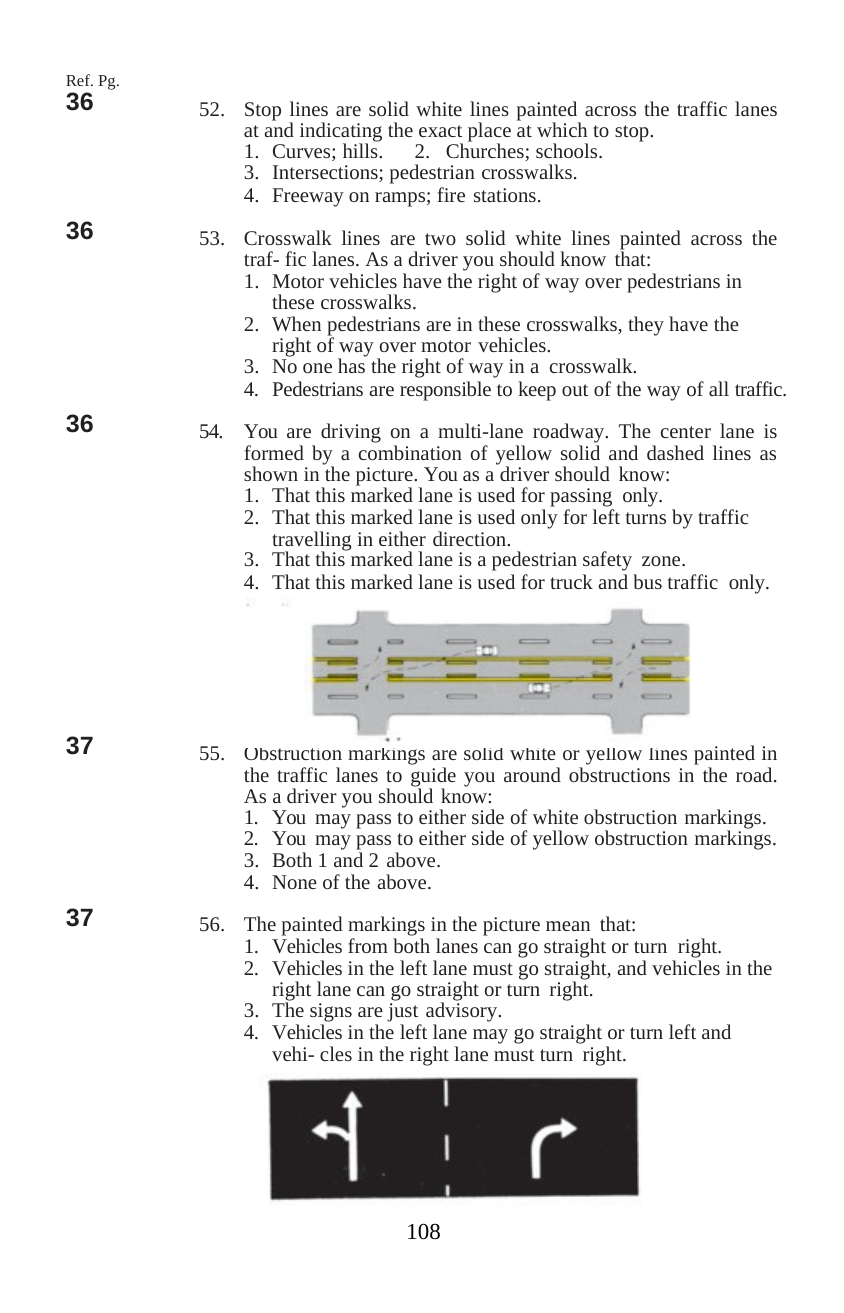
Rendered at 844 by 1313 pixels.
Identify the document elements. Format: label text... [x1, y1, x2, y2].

list Crosswalk lines are two solid white lines painted across the traf- fic lanes. As a driver you should know that: [199, 228, 778, 271]
picture [245, 597, 691, 748]
list Vehicles from both lanes can go straight or turn right. [244, 936, 844, 957]
text 36 [66, 216, 124, 245]
list The signs are just advisory. [244, 1001, 844, 1022]
list You are driving on a multi-lane roadway. The center lane is formed by a combination of yellow solid and dashed lines as shown in the picture. You as a driver should know: [199, 421, 778, 486]
text Ref. Pg. [66, 74, 124, 90]
list You may pass to either side of white obstruction markings. [244, 808, 844, 829]
list That this marked lane is a pedestrian safety zone. [244, 551, 844, 571]
list Vehicles in the left lane may go straight or turn left and vehi- cles in the right lane must turn right. [244, 1023, 779, 1066]
list The painted markings in the picture mean that: [199, 913, 844, 936]
list Freeway on ramps; fire stations. [244, 184, 844, 207]
list None of the above. [244, 872, 844, 894]
list No one has the right of way in a crosswalk. [244, 357, 844, 378]
list Vehicles in the left lane must go straight, and vehicles in the right lane can go straight or turn right. [244, 958, 778, 1001]
text 36 [66, 409, 124, 438]
list That this marked lane is used only for left turns by traffic travelling in either direction. [244, 507, 778, 551]
list You may pass to either side of yellow obstruction markings. [244, 829, 844, 850]
list Stop lines are solid white lines painted across the traffic lanes at and indicating the exact place at which to stop. [199, 99, 779, 142]
list Intersections; pedestrian crosswalks. [244, 163, 844, 184]
picture [257, 1073, 642, 1206]
list Pedestrians are responsible to keep out of the way of all traffic. [244, 378, 844, 401]
list That this marked lane is used for passing only. [244, 486, 844, 507]
list Obstruction markings are solid white or yellow lines painted in the traffic lanes to guide you around obstructions in the road. As a driver you should know: [199, 743, 778, 808]
subtitle 36 [66, 90, 124, 116]
text 37 [66, 903, 124, 931]
list That this marked lane is used for truck and bus traffic only. [244, 571, 844, 594]
list When pedestrians are in these crosswalks, they have the right of way over motor vehicles. [244, 314, 778, 357]
text 37 [66, 731, 124, 760]
list Both 1 and 2 above. [244, 850, 844, 872]
list Curves; hills. 2. Churches; schools. [244, 142, 844, 163]
list Motor vehicles have the right of way over pedestrians in these crosswalks. [244, 271, 778, 314]
